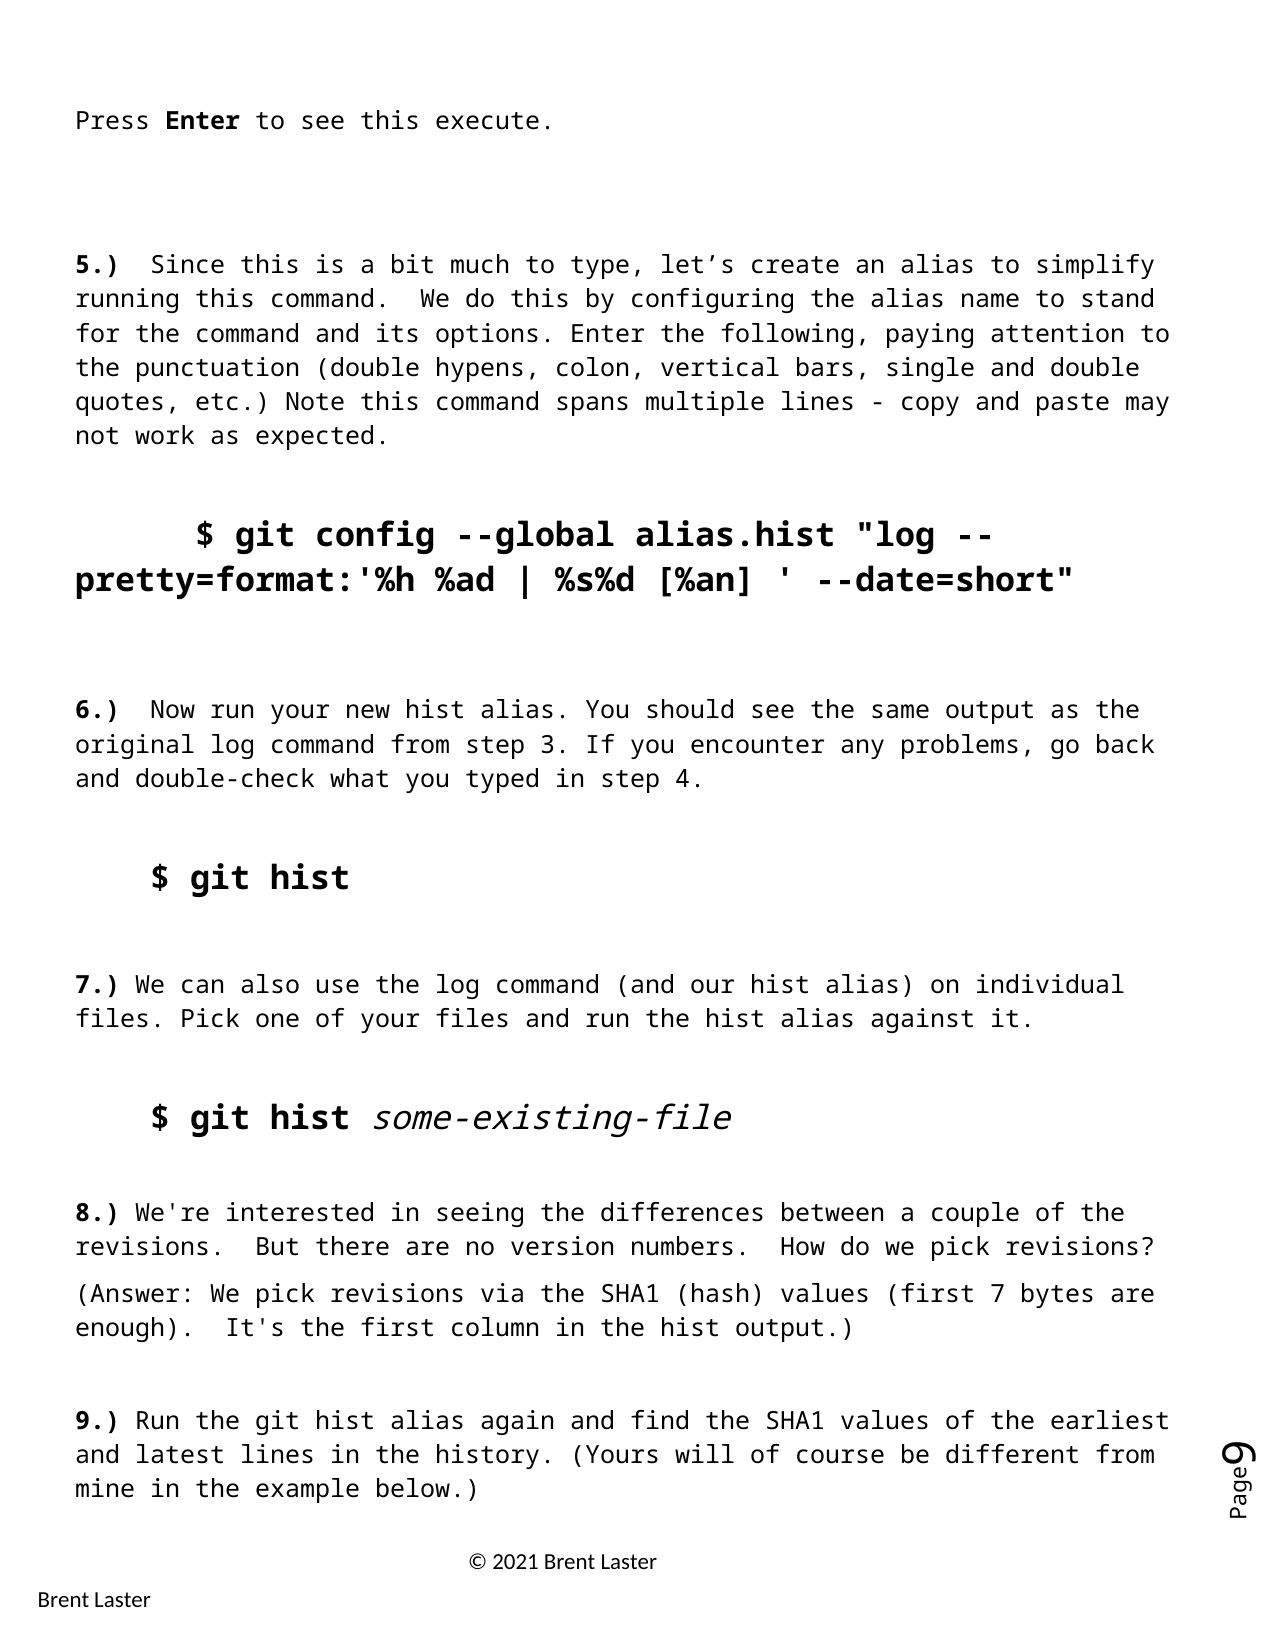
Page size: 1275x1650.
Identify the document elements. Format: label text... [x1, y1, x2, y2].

text $ git hist [150, 853, 1200, 899]
text $ git config --global alias.hist "log --pretty=format:'%h %ad | %s%d [%an] ' --date=short" [75, 511, 1200, 601]
text 9.) Run the git hist alias again and find the SHA1 values of the earliest and latest lines in the history. (Yours will of course be different from mine in the example below.) [75, 1403, 1200, 1505]
text 6.) Now run your new hist alias. You should see the same output as the original log command from step 3. If you encounter any problems, go back and double-check what you typed in step 4. [75, 692, 1200, 794]
text 7.) We can also use the log command (and our hist alias) on individual files. Pick one of your files and run the hist alias against it. [75, 967, 1200, 1035]
text Press Enter to see this execute. [75, 103, 1200, 137]
text $ git hist some-existing-file [150, 1094, 1200, 1139]
text 8.) We're interested in seeing the differences between a couple of the revisions. But there are no version numbers. How do we pick revisions? [75, 1195, 1200, 1263]
text (Answer: We pick revisions via the SHA1 (hash) values (first 7 bytes are enough). It's the first column in the hist output.) [75, 1276, 1200, 1344]
text 5.) Since this is a bit much to type, let’s create an alias to simplify running this command. We do this by configuring the alias name to stand for the command and its options. Enter the following, paying attention to the punctuation (double hypens, colon, vertical bars, single and double quotes, etc.) Note this command spans multiple lines - copy and paste may not work as expected. [75, 247, 1200, 451]
